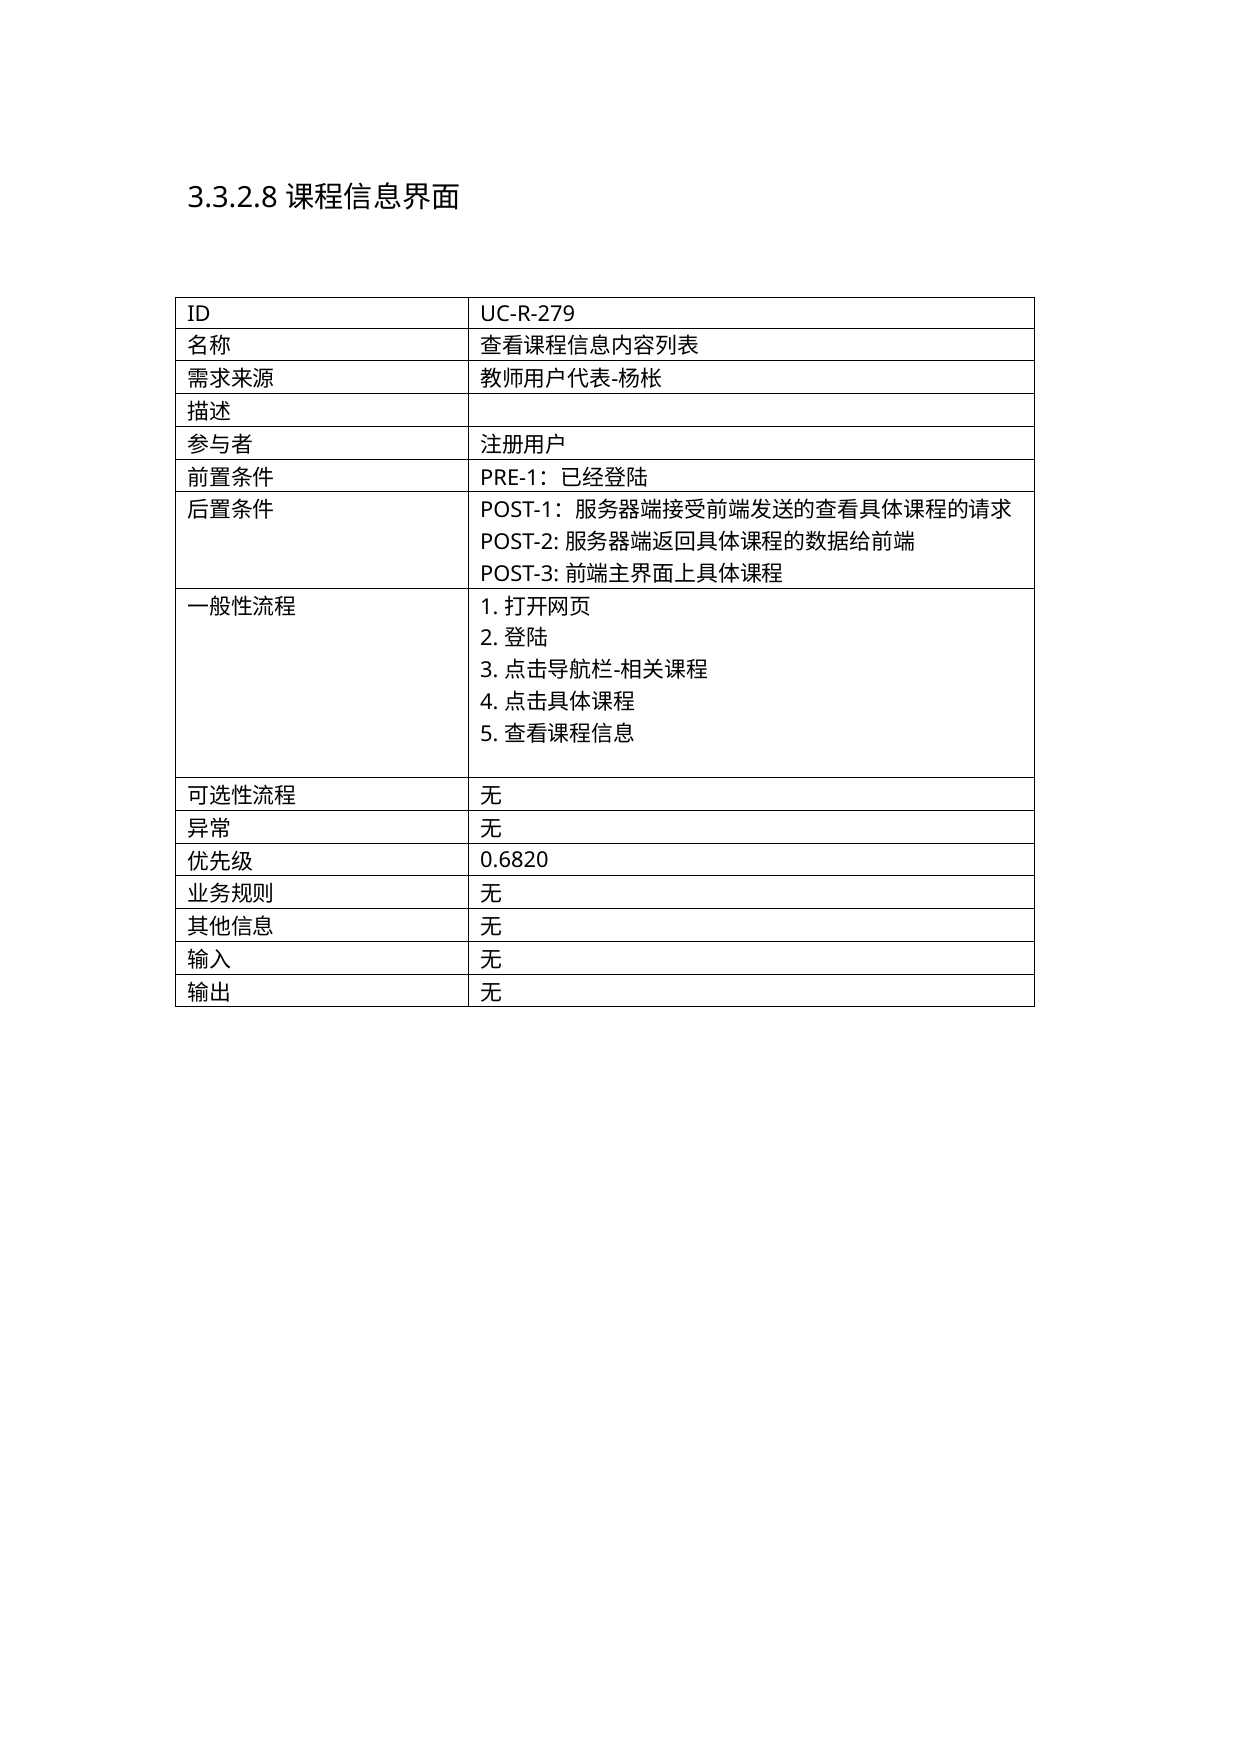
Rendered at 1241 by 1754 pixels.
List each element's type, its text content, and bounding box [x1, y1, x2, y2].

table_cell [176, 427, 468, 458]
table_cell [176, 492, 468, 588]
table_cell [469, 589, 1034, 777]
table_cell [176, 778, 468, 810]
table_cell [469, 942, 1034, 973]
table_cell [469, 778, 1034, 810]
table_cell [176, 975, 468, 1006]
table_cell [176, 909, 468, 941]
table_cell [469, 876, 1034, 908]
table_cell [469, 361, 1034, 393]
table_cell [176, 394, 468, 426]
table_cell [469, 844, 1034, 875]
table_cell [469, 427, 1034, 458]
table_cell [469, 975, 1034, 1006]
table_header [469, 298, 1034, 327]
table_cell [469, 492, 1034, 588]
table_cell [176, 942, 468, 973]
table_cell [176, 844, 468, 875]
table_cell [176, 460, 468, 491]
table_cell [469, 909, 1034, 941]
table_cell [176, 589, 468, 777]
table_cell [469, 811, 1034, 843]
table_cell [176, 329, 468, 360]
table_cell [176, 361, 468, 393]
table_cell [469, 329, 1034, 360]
subtitle 3.3.2.8 课程信息界面 [187, 162, 1053, 227]
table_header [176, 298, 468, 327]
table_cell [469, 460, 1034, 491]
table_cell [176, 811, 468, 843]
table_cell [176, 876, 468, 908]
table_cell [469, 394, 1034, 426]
